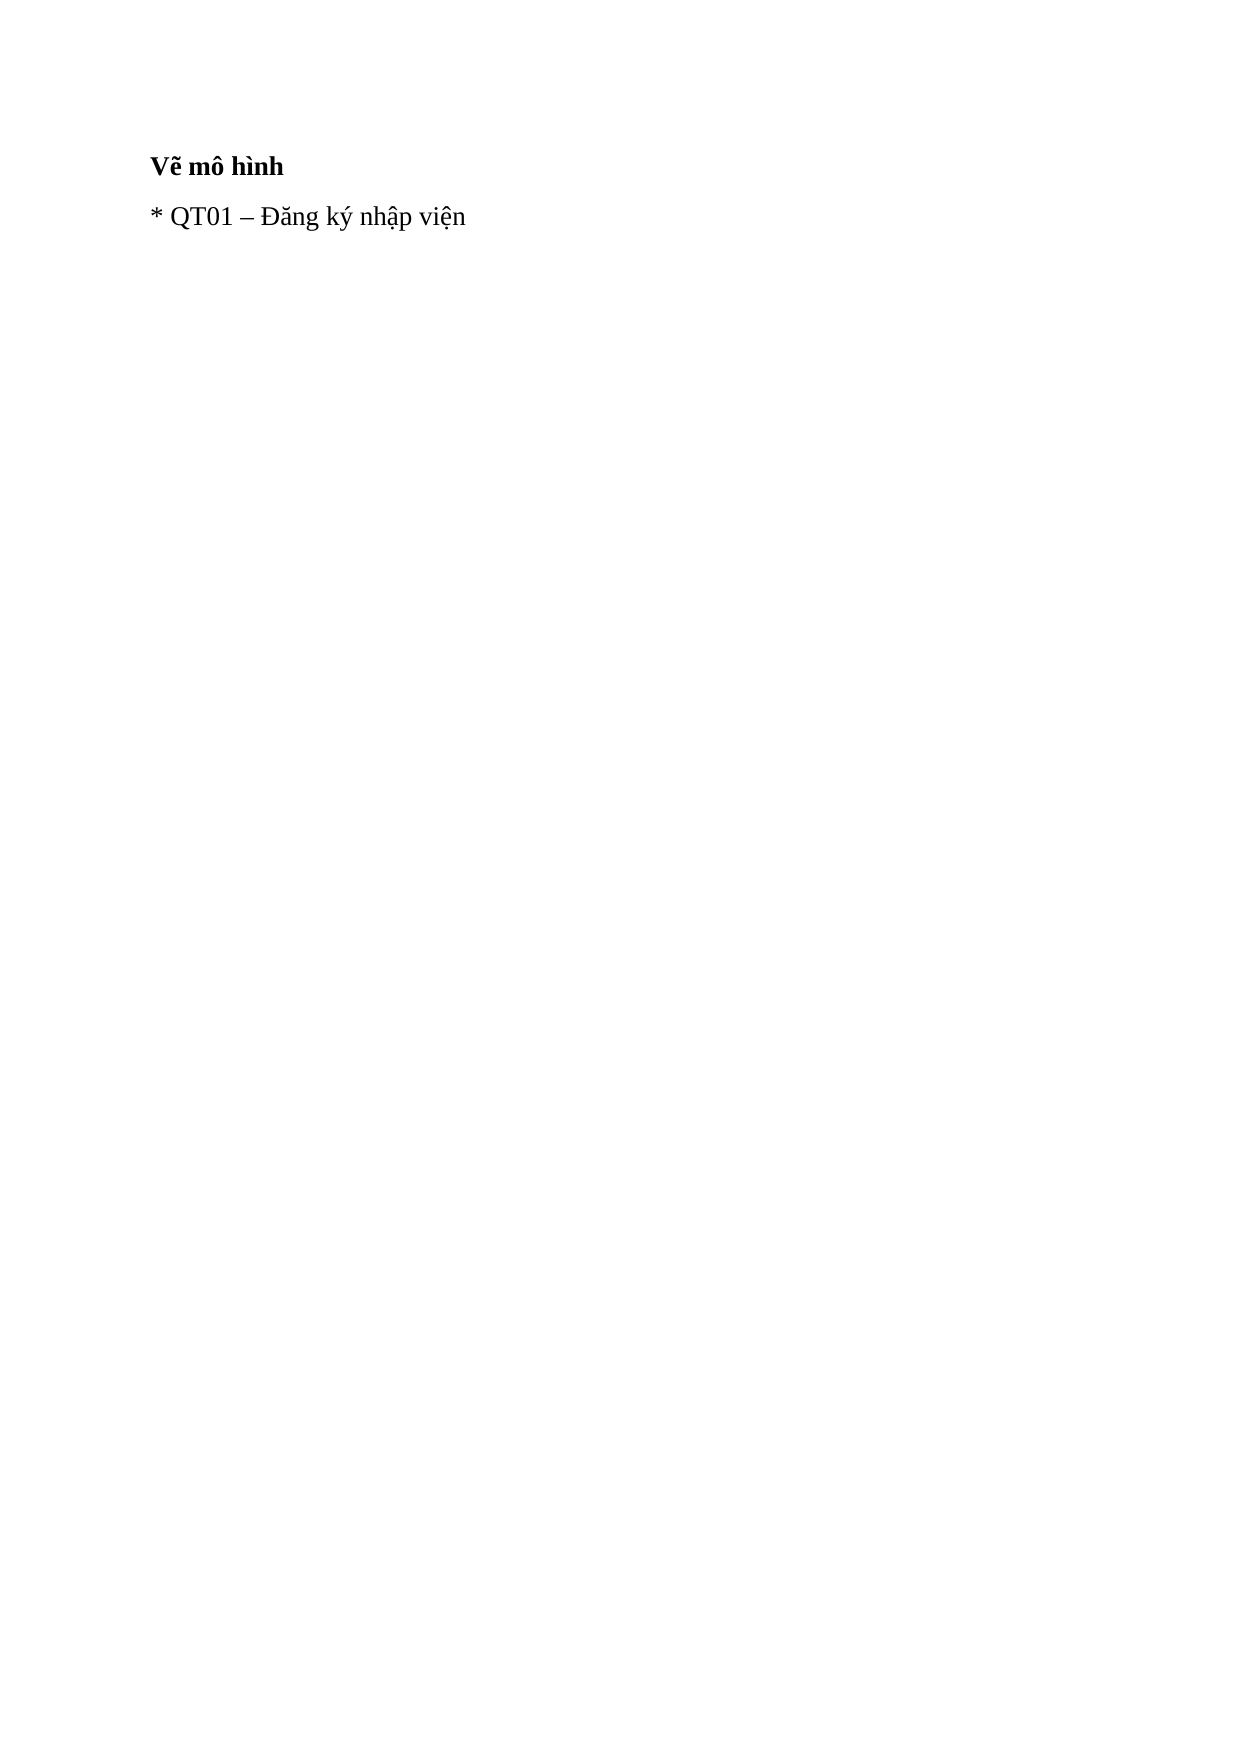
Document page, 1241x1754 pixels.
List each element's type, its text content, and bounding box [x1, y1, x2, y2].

text Vẽ mô hình [150, 150, 1090, 181]
text * QT01 – Đăng ký nhập viện [150, 200, 1090, 231]
